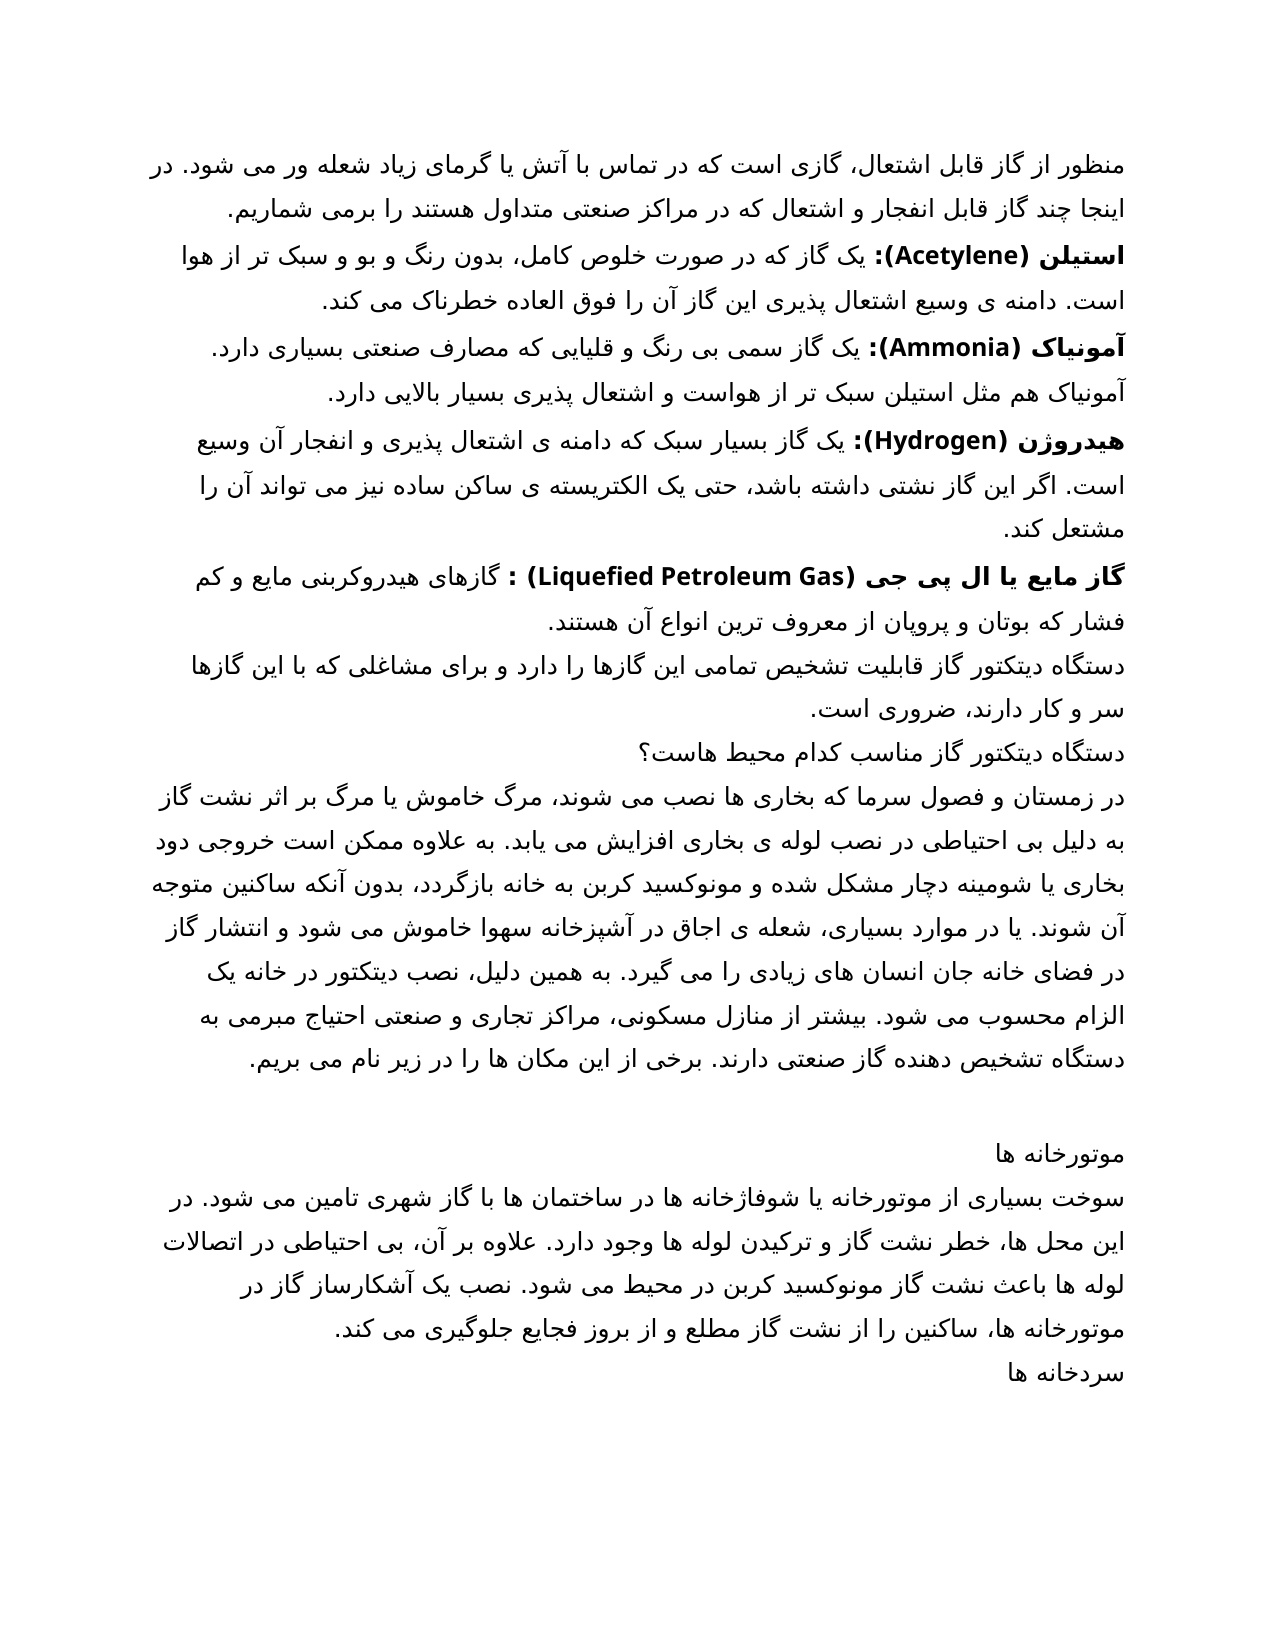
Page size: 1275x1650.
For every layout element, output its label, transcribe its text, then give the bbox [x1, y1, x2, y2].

text سوخت بسیاری از موتورخانه یا شوفاژخانه ها در ساختمان ها با گاز شهری تامین می شود. در این محل ها، خطر نشت گاز و ترکیدن لوله ها وجود دارد. علاوه بر آن، بی احتیاطی در اتصالات لوله ها باعث نشت گاز مونوکسید کربن در محیط می شود. نصب یک آشکارساز گاز در موتورخانه ها، ساکنین را از نشت گاز مطلع و از بروز فجایع جلوگیری می کند. [150, 1183, 1125, 1343]
text استیلن (Acetylene): یک گاز که در صورت خلوص کامل، بدون رنگ و بو و سبک تر از هوا است. دامنه ی وسیع اشتعال پذیری این گاز آن را فوق العاده خطرناک می کند. [150, 237, 1125, 315]
text منظور از گاز قابل اشتعال، گازی است که در تماس با آتش یا گرمای زیاد شعله ور می شود. در اینجا چند گاز قابل انفجار و اشتعال که در مراکز صنعتی متداول هستند را برمی شماریم. [150, 150, 1125, 223]
text هیدروژن (Hydrogen): یک گاز بسیار سبک که دامنه ی اشتعال پذیری و انفجار آن وسیع است. اگر این گاز نشتی داشته باشد، حتی یک الکتریسته ی ساکن ساده نیز می تواند آن را مشتعل کند. [150, 422, 1125, 544]
text آمونیاک (Ammonia): یک گاز سمی بی رنگ و قلیایی که مصارف صنعتی بسیاری دارد. آمونیاک هم مثل استیلن سبک تر از هواست و اشتعال پذیری بسیار بالایی دارد. [150, 330, 1125, 408]
text گاز مایع یا ال پی جی (Liquefied Petroleum Gas) : گازهای هیدروکربنی مایع و کم فشار که بوتان و پروپان از معروف ترین انواع آن هستند. [150, 558, 1125, 636]
text موتورخانه ها [150, 1139, 1125, 1168]
text دستگاه دیتکتور گاز قابلیت تشخیص تمامی این گازها را دارد و برای مشاغلی که با این گازها سر و کار دارند، ضروری است. [150, 651, 1125, 724]
text در زمستان و فصول سرما که بخاری ها نصب می شوند، مرگ خاموش یا مرگ بر اثر نشت گاز به دلیل بی احتیاطی در نصب لوله ی بخاری افزایش می یابد. به علاوه ممکن است خروجی دود بخاری یا شومینه دچار مشکل شده و مونوکسید کربن به خانه بازگردد، بدون آنکه ساکنین متوجه آن شوند. یا در موارد بسیاری، شعله ی اجاق در آشپزخانه سهوا خاموش می شود و انتشار گاز در فضای خانه جان انسان های زیادی را می گیرد. به همین دلیل، نصب دیتکتور در خانه یک الزام محسوب می شود. بیشتر از منازل مسکونی، مراکز تجاری و صنعتی احتیاج مبرمی به دستگاه تشخیص دهنده گاز صنعتی دارند. برخی از این مکان ها را در زیر نام می بریم. [150, 782, 1125, 1074]
text سردخانه ها [150, 1358, 1125, 1387]
text دستگاه دیتکتور گاز مناسب کدام محیط هاست؟ [150, 738, 1125, 767]
